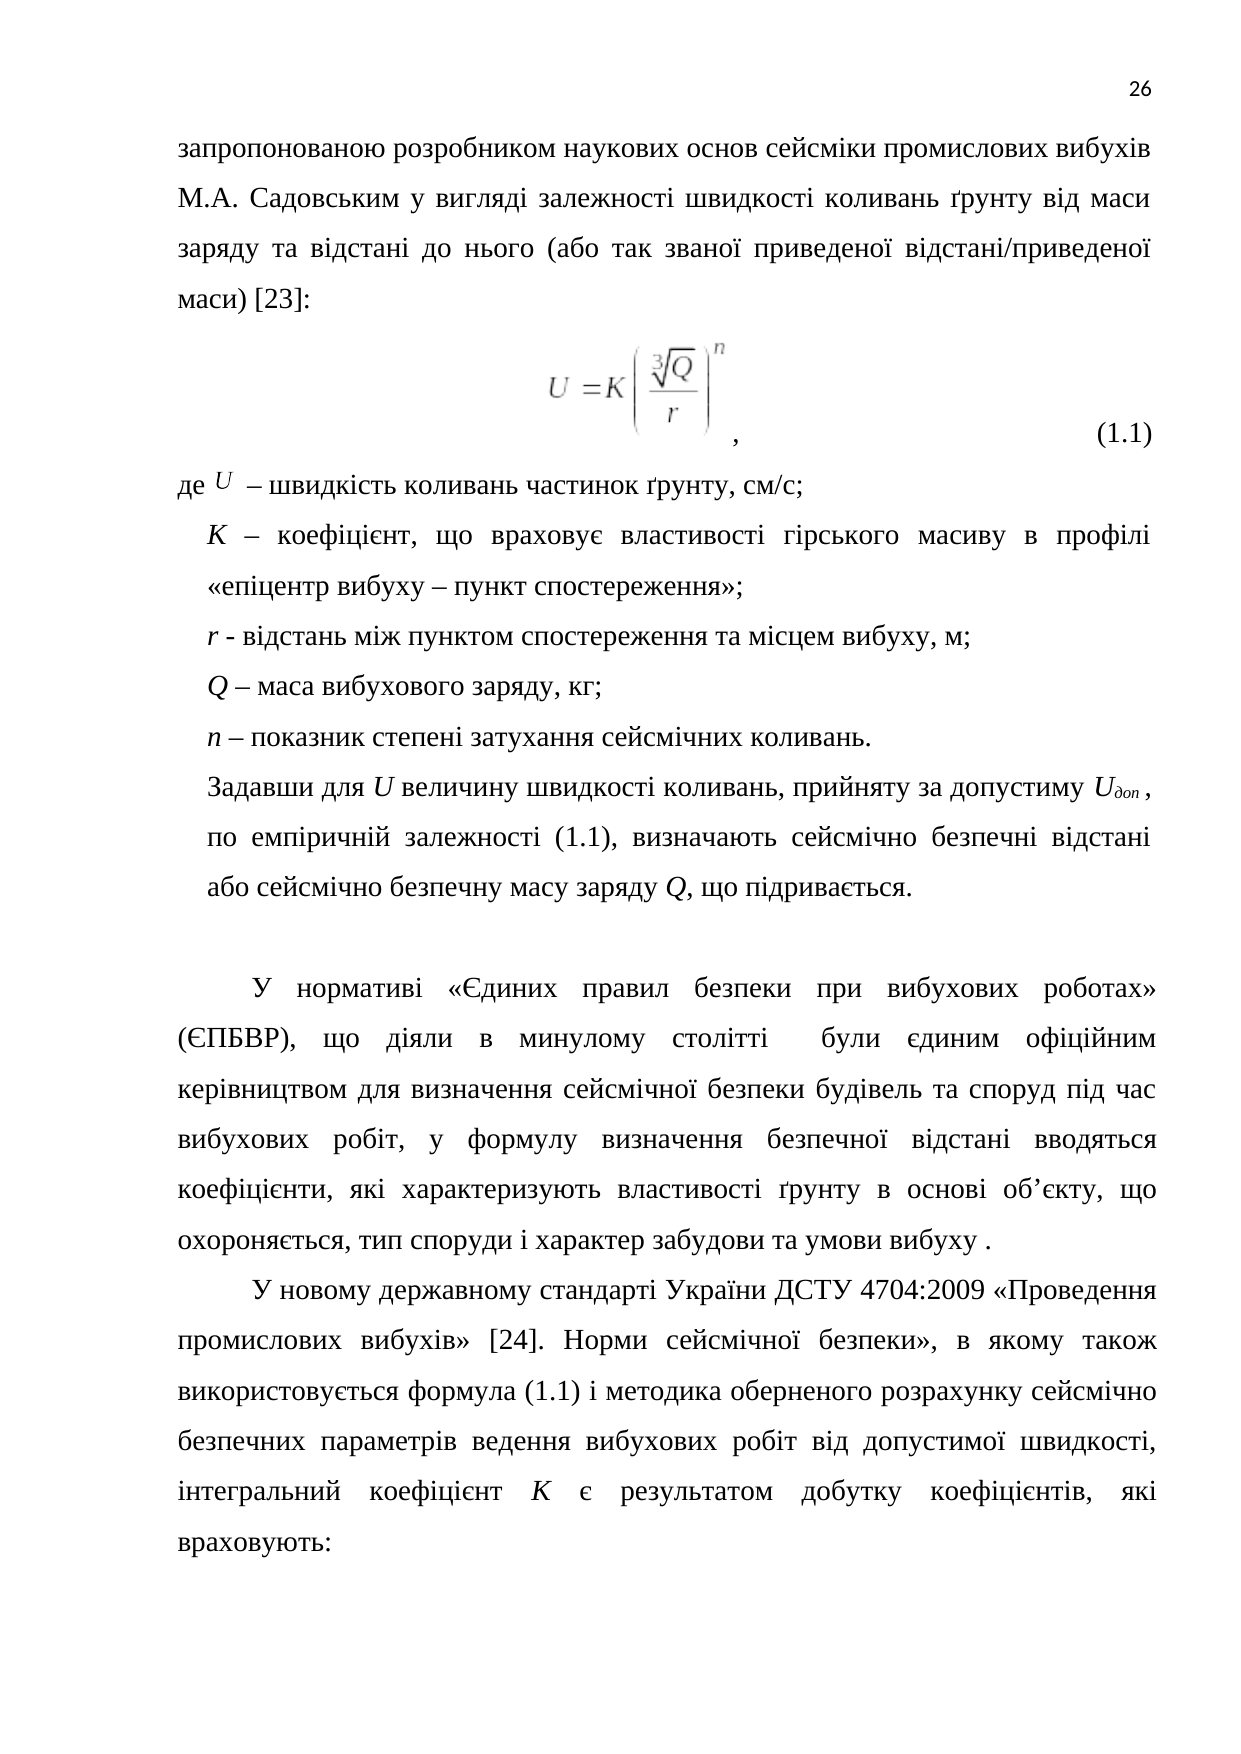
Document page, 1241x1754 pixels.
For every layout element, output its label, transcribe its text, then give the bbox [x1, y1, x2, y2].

text Q – маса вибухового заряду, кг; [207, 668, 1152, 702]
text r - відстань між пунктом спостереження та місцем вибуху, м; [207, 618, 1152, 652]
text Задавши для U величину швидкості коливань, прийняту за допустиму Uдоп , по емпіричній залежності (1.1), визначають сейсмічно безпечні відстані або сейсмічно безпечну масу заряду Q, що підривається. [207, 769, 1152, 903]
text n – показник степені затухання сейсмічних коливань. [207, 719, 1152, 752]
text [177, 130, 1152, 314]
text К – коефіцієнт, що враховує властивості гірського масиву в профілі «епіцентр вибуху – пункт спостереження»; [207, 517, 1152, 601]
text , (1.1) [177, 331, 1152, 448]
text У новому державному стандарті України ДСТУ 4704:2009 «Проведення промислових вибухів» [24]. Норми сейсмічної безпеки», в якому також використовується формула (1.1) і методика оберненого розрахунку сейсмічно безпечних параметрів ведення вибухових робіт від допустимої швидкості, інтегральний коефіцієнт К є результатом добутку коефіцієнтів, які враховують: [177, 1272, 1158, 1557]
text де – швидкість коливань частинок ґрунту, см/с; [177, 465, 1152, 501]
text У нормативі «Єдиних правил безпеки при вибухових роботах» (ЄПБВР), що діяли в минулому столітті були єдиним офіційним керівництвом для визначення сейсмічної безпеки будівель та споруд під час вибухових робіт, у формулу визначення безпечної відстані вводяться коефіцієнти, які характеризують властивості ґрунту в основі об’єкту, що охороняється, тип споруди і характер забудови та умови вибуху . [177, 970, 1158, 1255]
